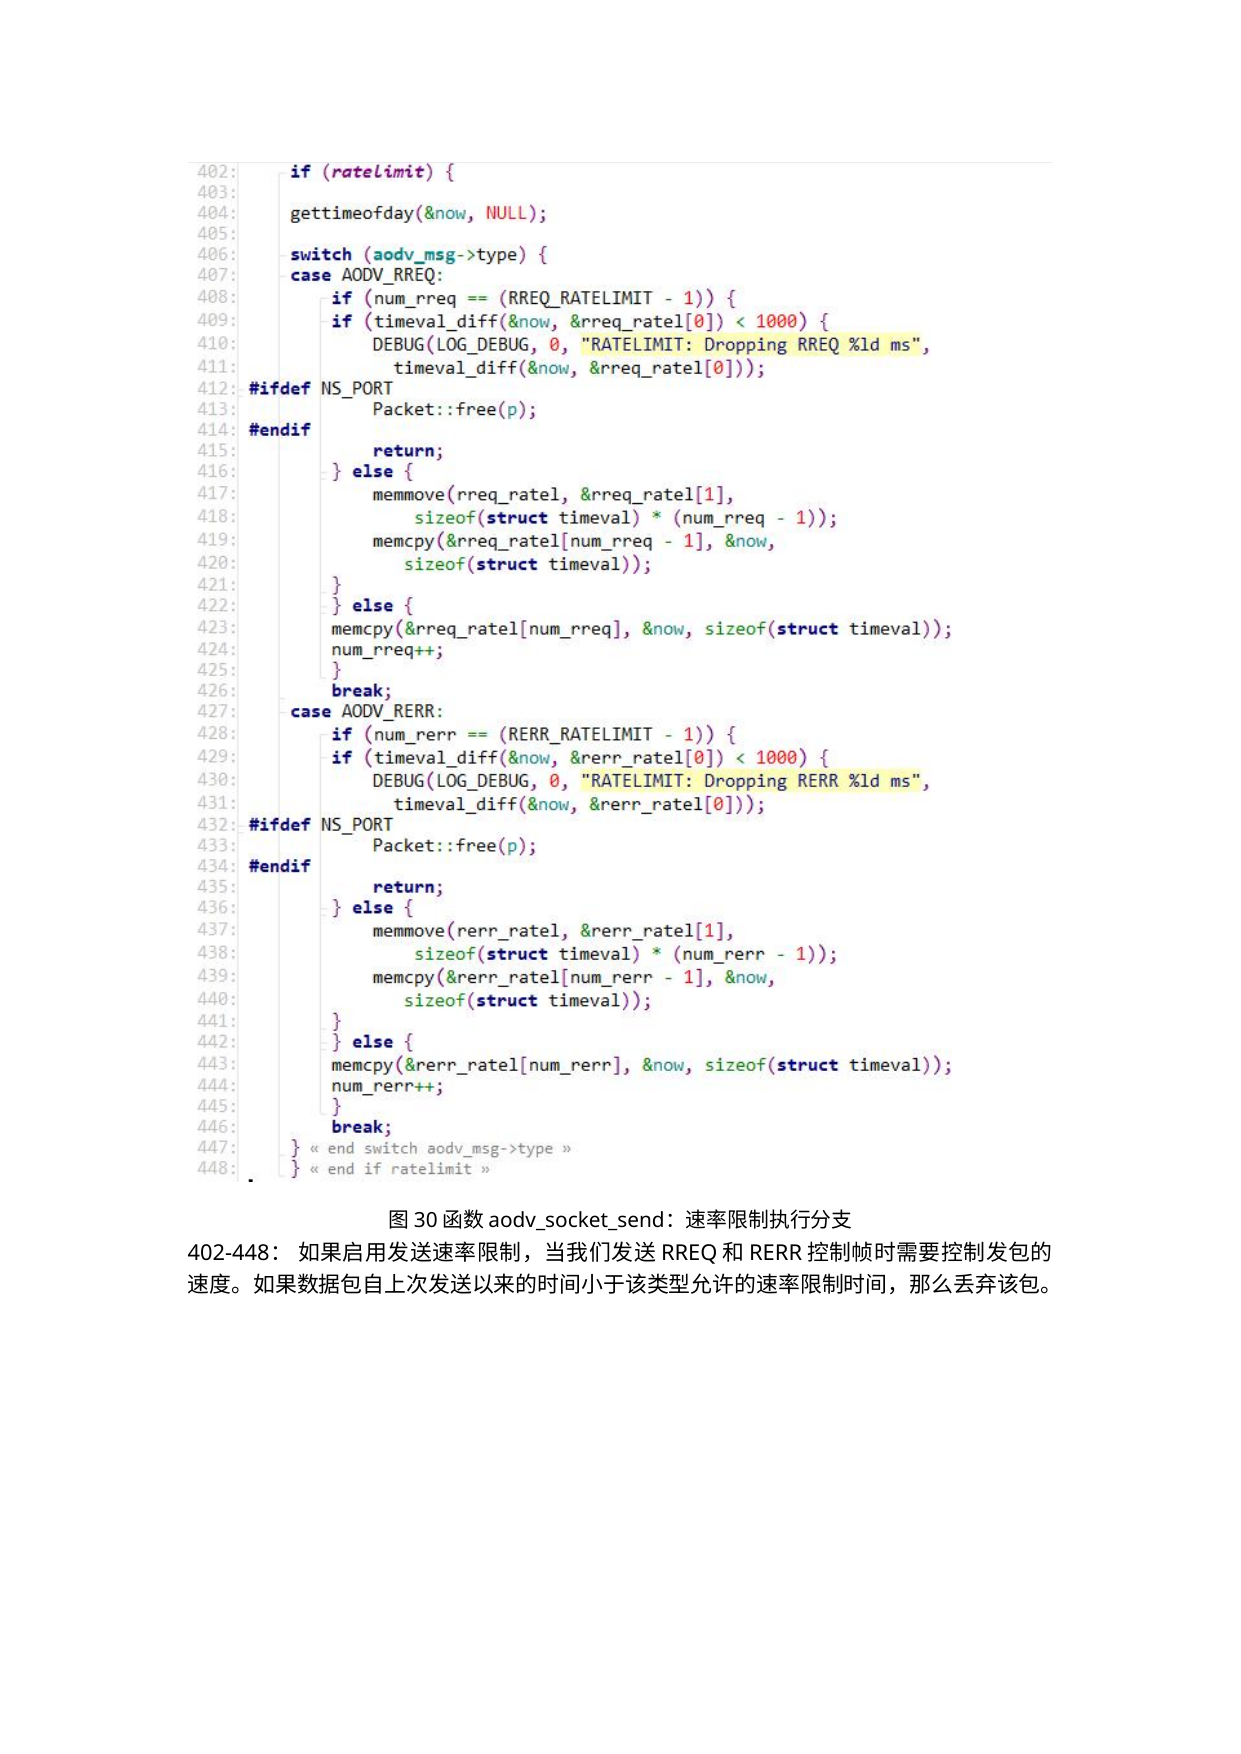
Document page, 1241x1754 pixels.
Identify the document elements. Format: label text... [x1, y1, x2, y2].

text 图 30 函数aodv_socket_send：速率限制执行分支 [187, 1202, 1053, 1234]
text 402-448： 如果启用发送速率限制，当我们发送RREQ和RERR控制帧时需要控制发包的速度。如果数据包自上次发送以来的时间小于该类型允许的速率限制时间，那么丢弃该包。 [187, 1234, 1053, 1299]
picture [187, 162, 1053, 1182]
